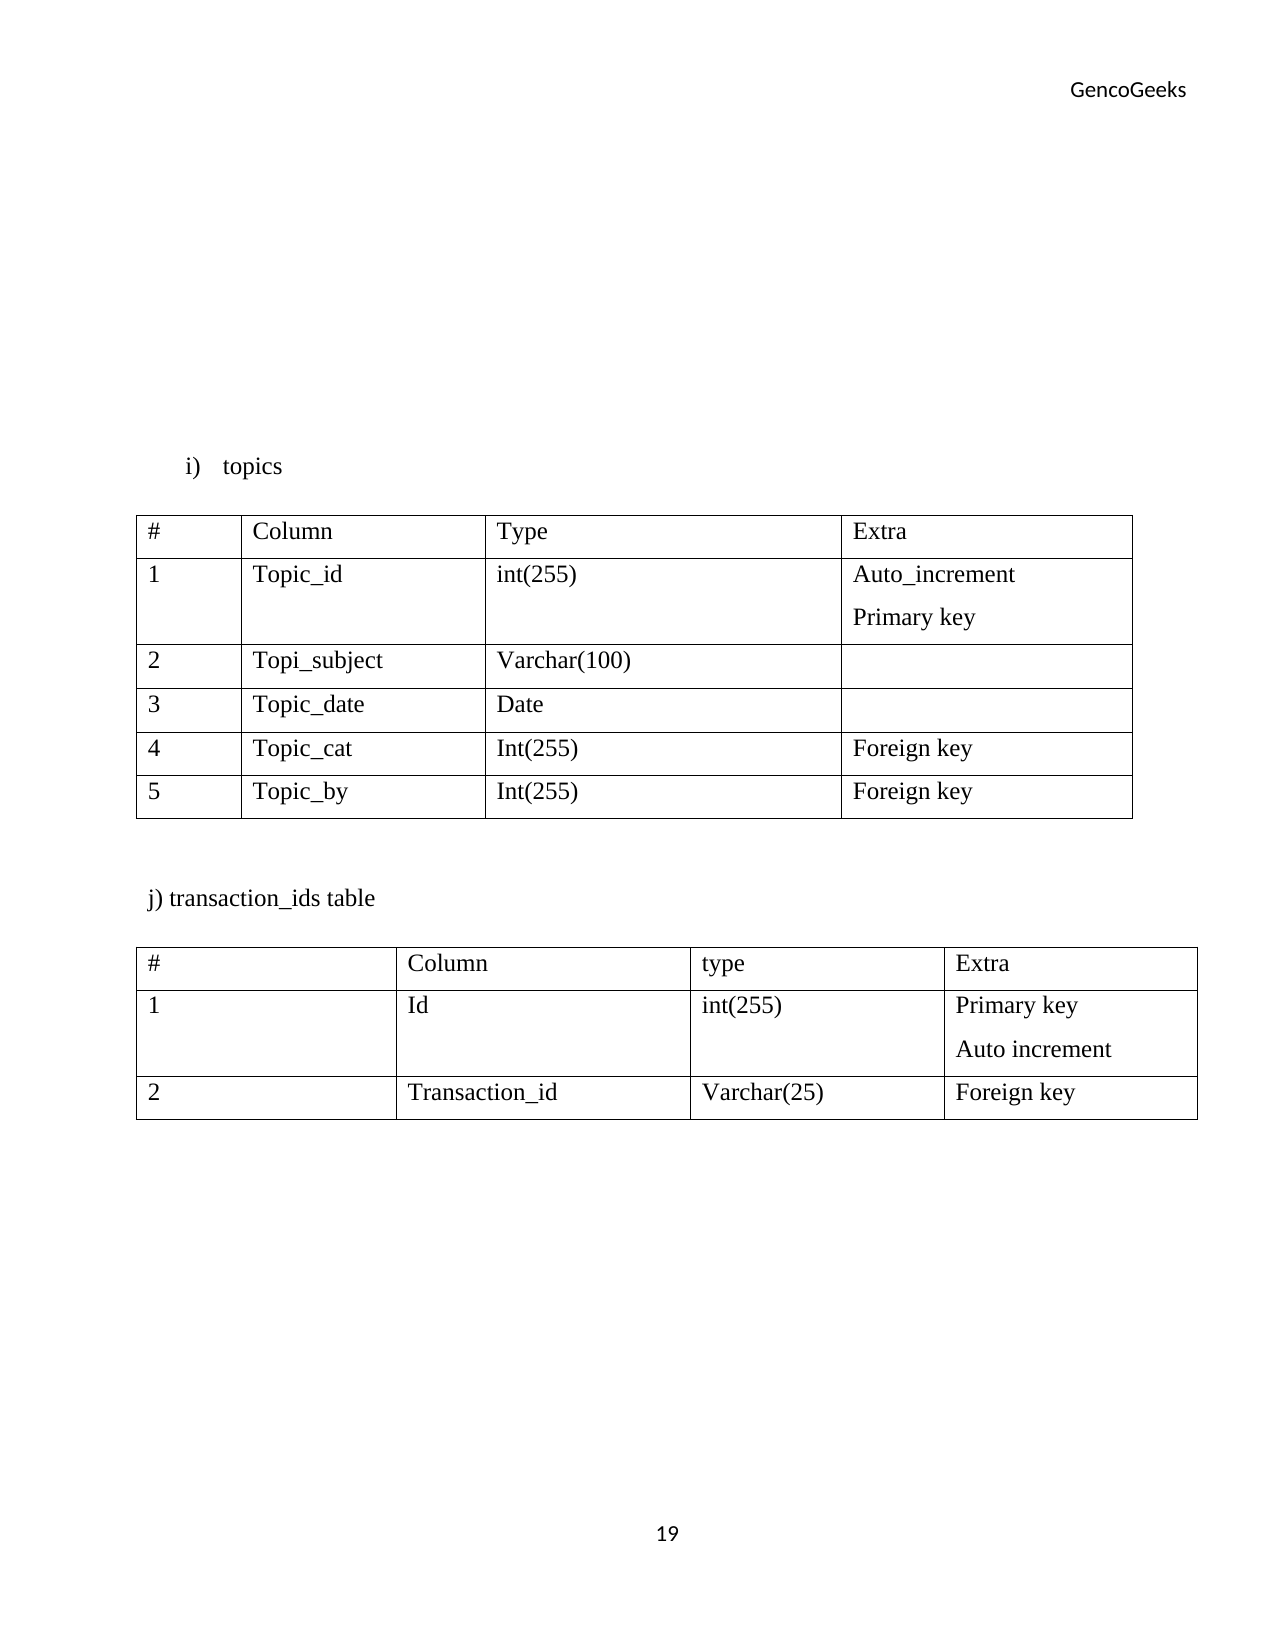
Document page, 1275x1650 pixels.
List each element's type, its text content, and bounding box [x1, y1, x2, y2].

table_cell Transaction_id [397, 1077, 690, 1118]
table_cell 1 [137, 991, 396, 1076]
table_cell 4 [137, 733, 241, 775]
table_header Extra [842, 516, 1132, 558]
table_header Column [397, 948, 690, 989]
table_header type [691, 948, 944, 989]
table_cell Int(255) [486, 733, 841, 775]
table_cell Int(255) [486, 776, 841, 818]
table_header Extra [945, 948, 1197, 989]
list topics [185, 451, 1186, 479]
table_cell Topic_date [242, 689, 485, 732]
table_cell 1 [137, 559, 241, 644]
table_cell Topic_id [242, 559, 485, 644]
table_cell Foreign key [945, 1077, 1197, 1118]
text j) transaction_ids table [148, 883, 1186, 911]
table_header # [137, 948, 396, 989]
table_cell [842, 645, 1132, 688]
table_header Type [486, 516, 841, 558]
table_cell Topi_subject [242, 645, 485, 688]
table_cell int(255) [486, 559, 841, 644]
table_cell [842, 689, 1132, 732]
table_header # [137, 516, 241, 558]
table_cell Varchar(25) [691, 1077, 944, 1118]
table_cell Foreign key [842, 733, 1132, 775]
table_cell int(255) [691, 991, 944, 1076]
table_cell 2 [137, 1077, 396, 1118]
table_cell Primary key Auto increment [945, 991, 1197, 1076]
table_cell Id [397, 991, 690, 1076]
table_cell Topic_by [242, 776, 485, 818]
table_cell Auto_increment Primary key [842, 559, 1132, 644]
table_cell 2 [137, 645, 241, 688]
table_cell Varchar(100) [486, 645, 841, 688]
table_cell 5 [137, 776, 241, 818]
table_cell Topic_cat [242, 733, 485, 775]
table_cell 3 [137, 689, 241, 732]
table_header Column [242, 516, 485, 558]
table_cell Date [486, 689, 841, 732]
table_cell Foreign key [842, 776, 1132, 818]
